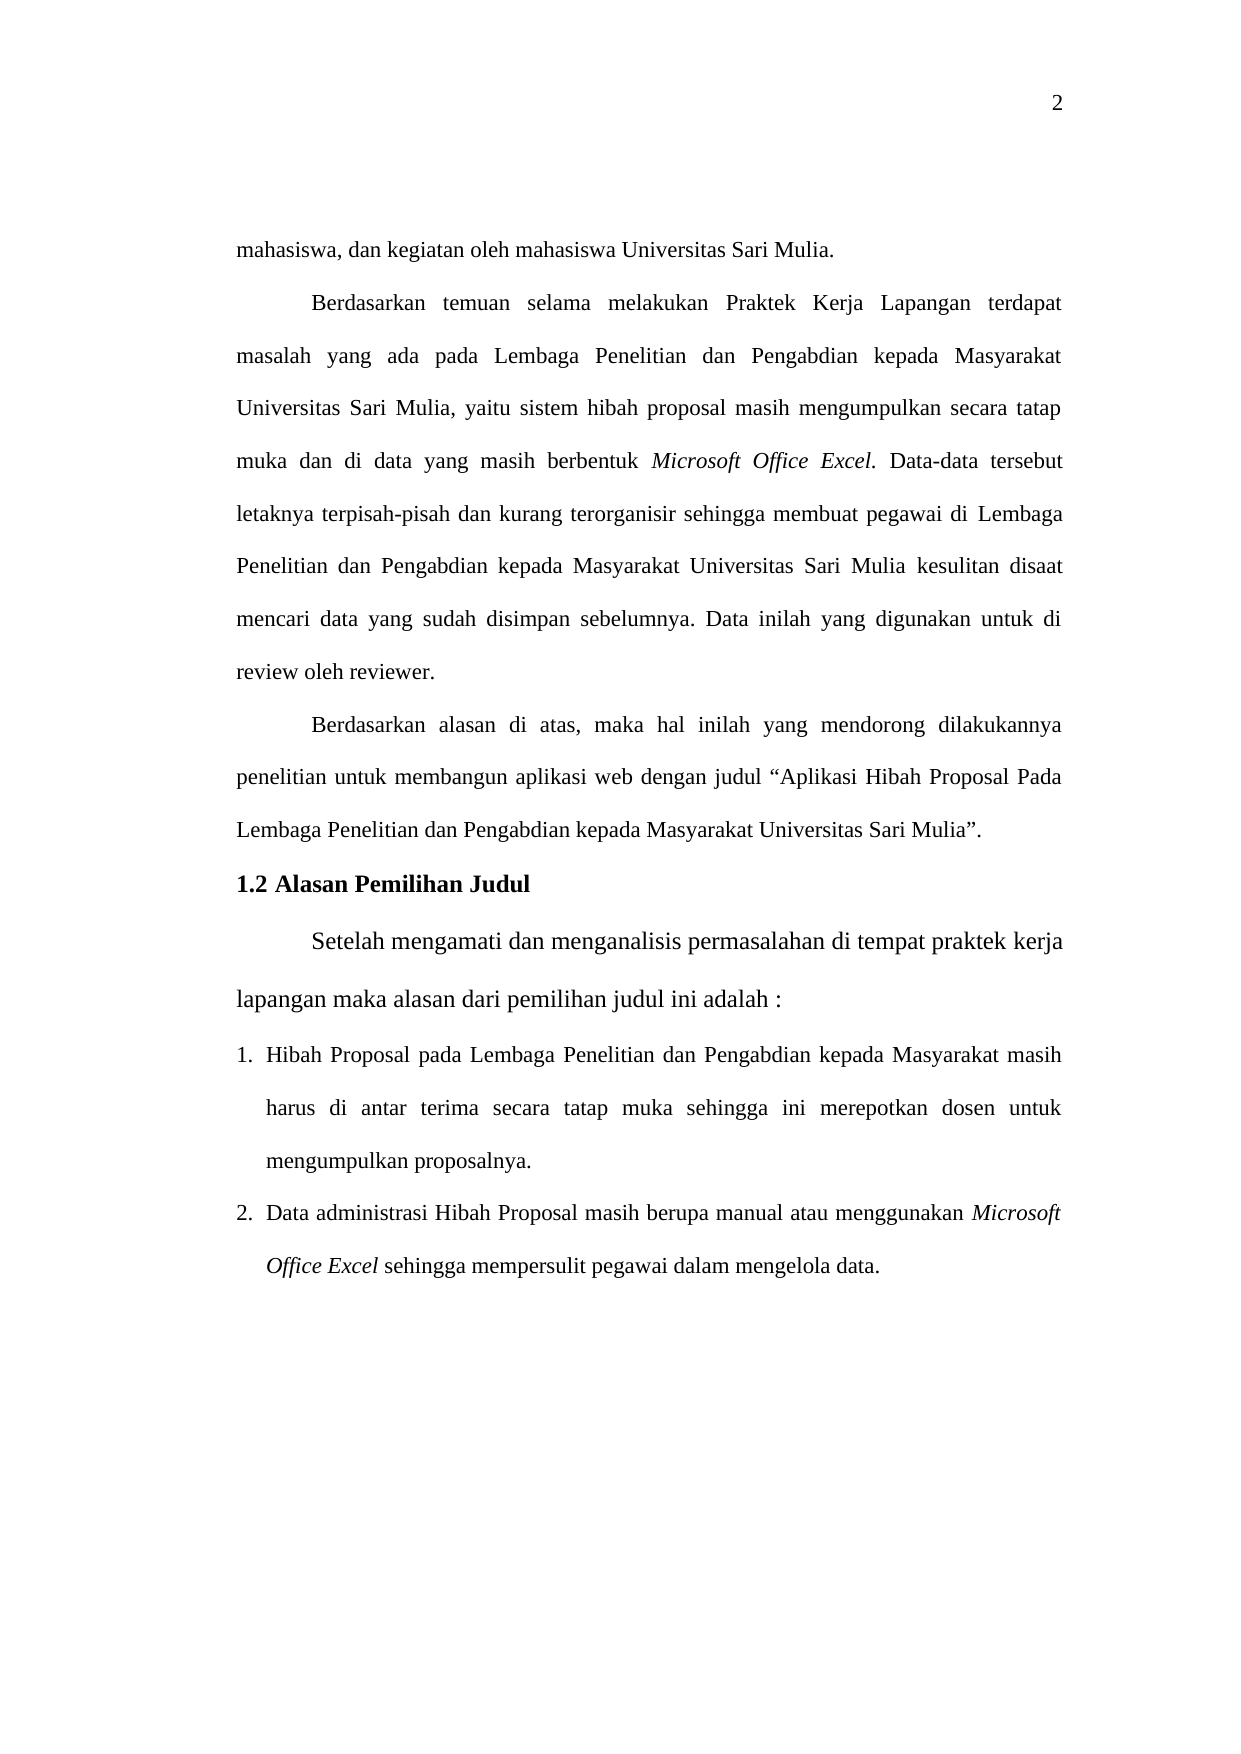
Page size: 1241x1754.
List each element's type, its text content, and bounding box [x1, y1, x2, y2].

text Berdasarkan temuan selama melakukan Praktek Kerja Lapangan terdapat masalah yang ada pada Lembaga Penelitian dan Pengabdian kepada Masyarakat Universitas Sari Mulia, yaitu sistem hibah proposal masih mengumpulkan secara tatap muka dan di data yang masih berbentuk Microsoft Office Excel. Data-data tersebut letaknya terpisah-pisah dan kurang terorganisir sehingga membuat pegawai di Lembaga Penelitian dan Pengabdian kepada Masyarakat Universitas Sari Mulia kesulitan disaat mencari data yang sudah disimpan sebelumnya. Data inilah yang digunakan untuk di review oleh reviewer. [236, 289, 1063, 684]
text Setelah mengamati dan menganalisis permasalahan di tempat praktek kerja lapangan maka alasan dari pemilihan judul ini adalah : [236, 926, 1063, 1012]
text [236, 236, 1063, 263]
text Berdasarkan alasan di atas, maka hal inilah yang mendorong dilakukannya penelitian untuk membangun aplikasi web dengan judul “Aplikasi Hibah Proposal Pada Lembaga Penelitian dan Pengabdian kepada Masyarakat Universitas Sari Mulia”. [236, 711, 1063, 842]
list Data administrasi Hibah Proposal masih berupa manual atau menggunakan Microsoft Office Excel sehingga mempersulit pegawai dalam mengelola data. [236, 1199, 1063, 1278]
subtitle Alasan Pemilihan Judul [236, 869, 1063, 897]
list Hibah Proposal pada Lembaga Penelitian dan Pengabdian kepada Masyarakat masih harus di antar terima secara tatap muka sehingga ini merepotkan dosen untuk mengumpulkan proposalnya. [236, 1041, 1063, 1173]
